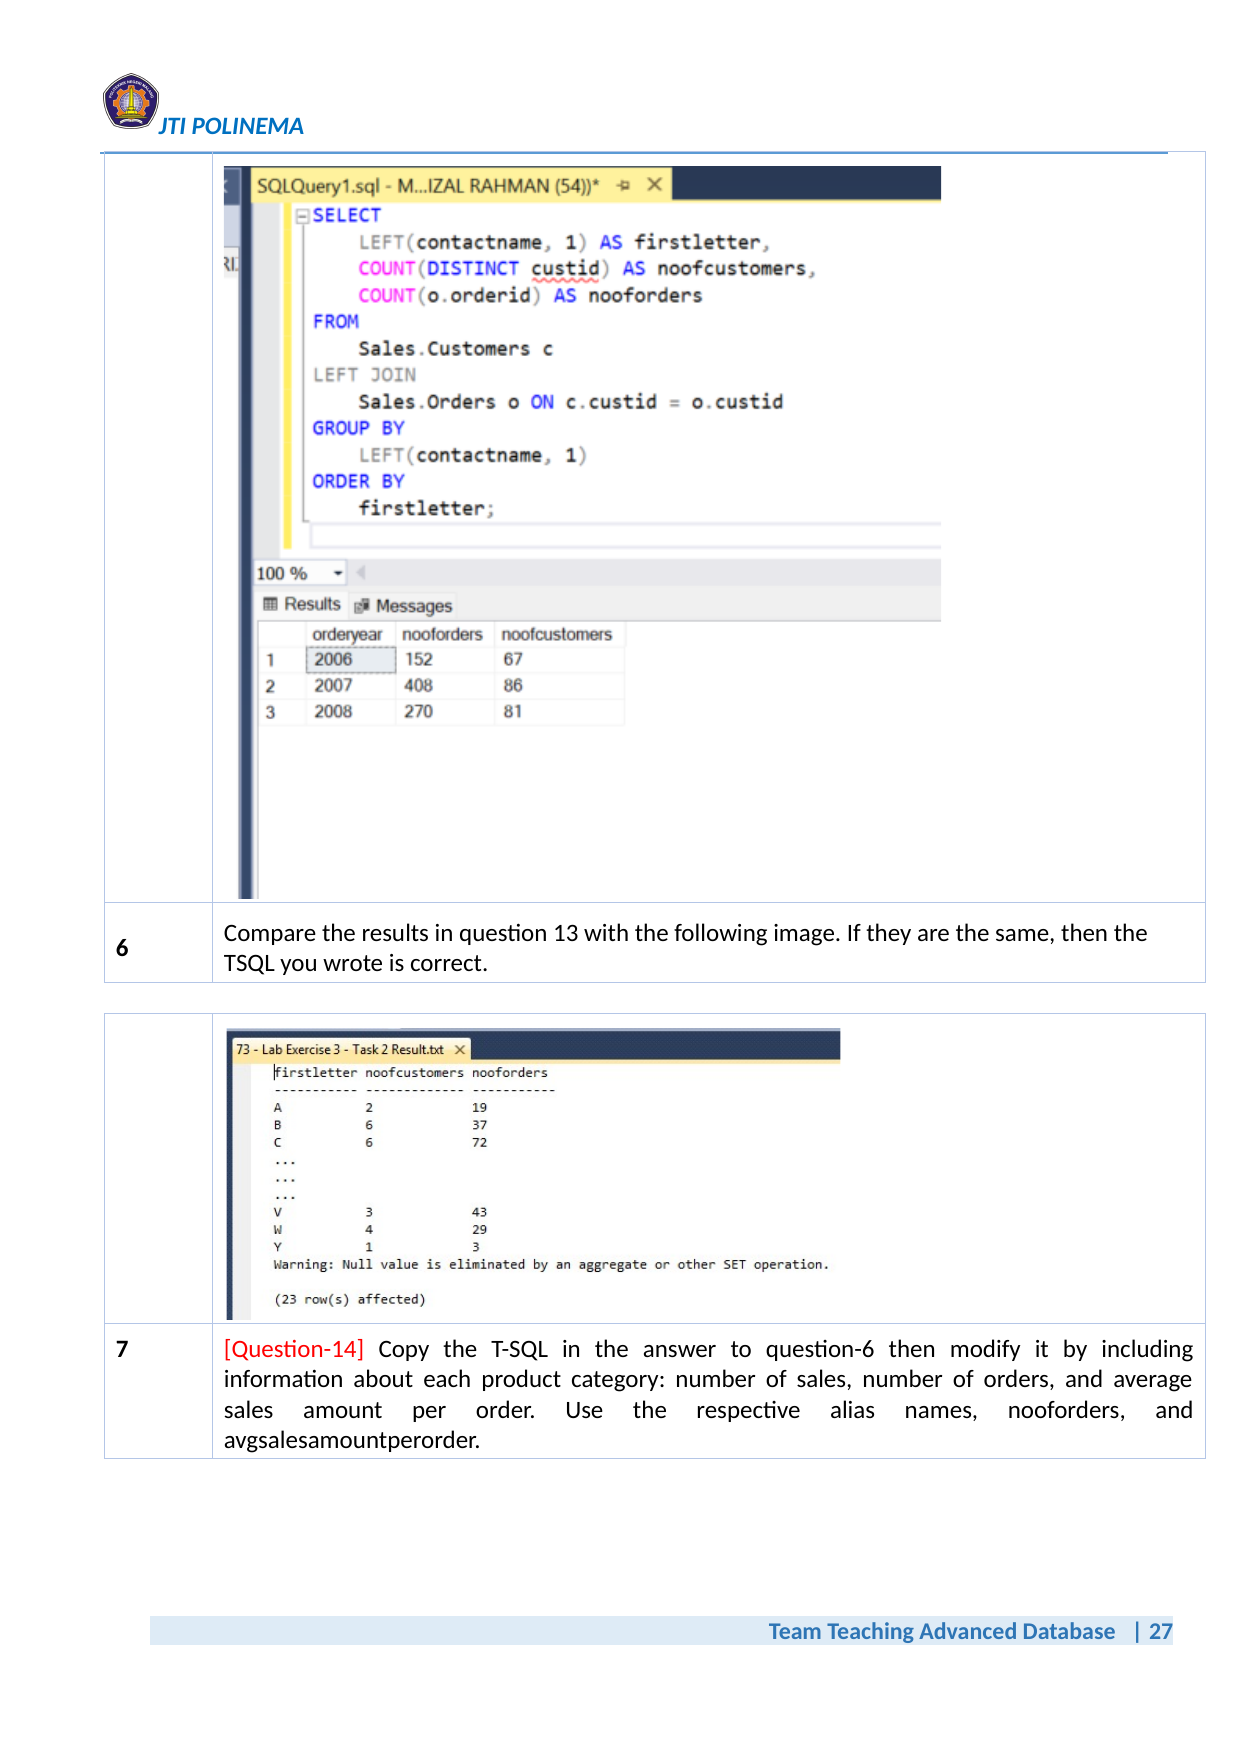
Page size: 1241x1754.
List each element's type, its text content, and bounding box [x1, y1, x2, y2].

table_header [213, 1014, 1205, 1323]
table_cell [213, 152, 1205, 902]
picture [223, 166, 942, 899]
table_cell 6 [105, 903, 212, 982]
table_header [105, 1014, 212, 1323]
picture [226, 1028, 841, 1320]
table_cell Compare the results in question 13 with the following image. If they are the same, then the TSQL you wrote is correct. [213, 903, 1205, 982]
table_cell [213, 1324, 1205, 1458]
picture [103, 73, 159, 129]
table_cell 7 [105, 1324, 212, 1458]
table_cell 5 [105, 152, 212, 902]
